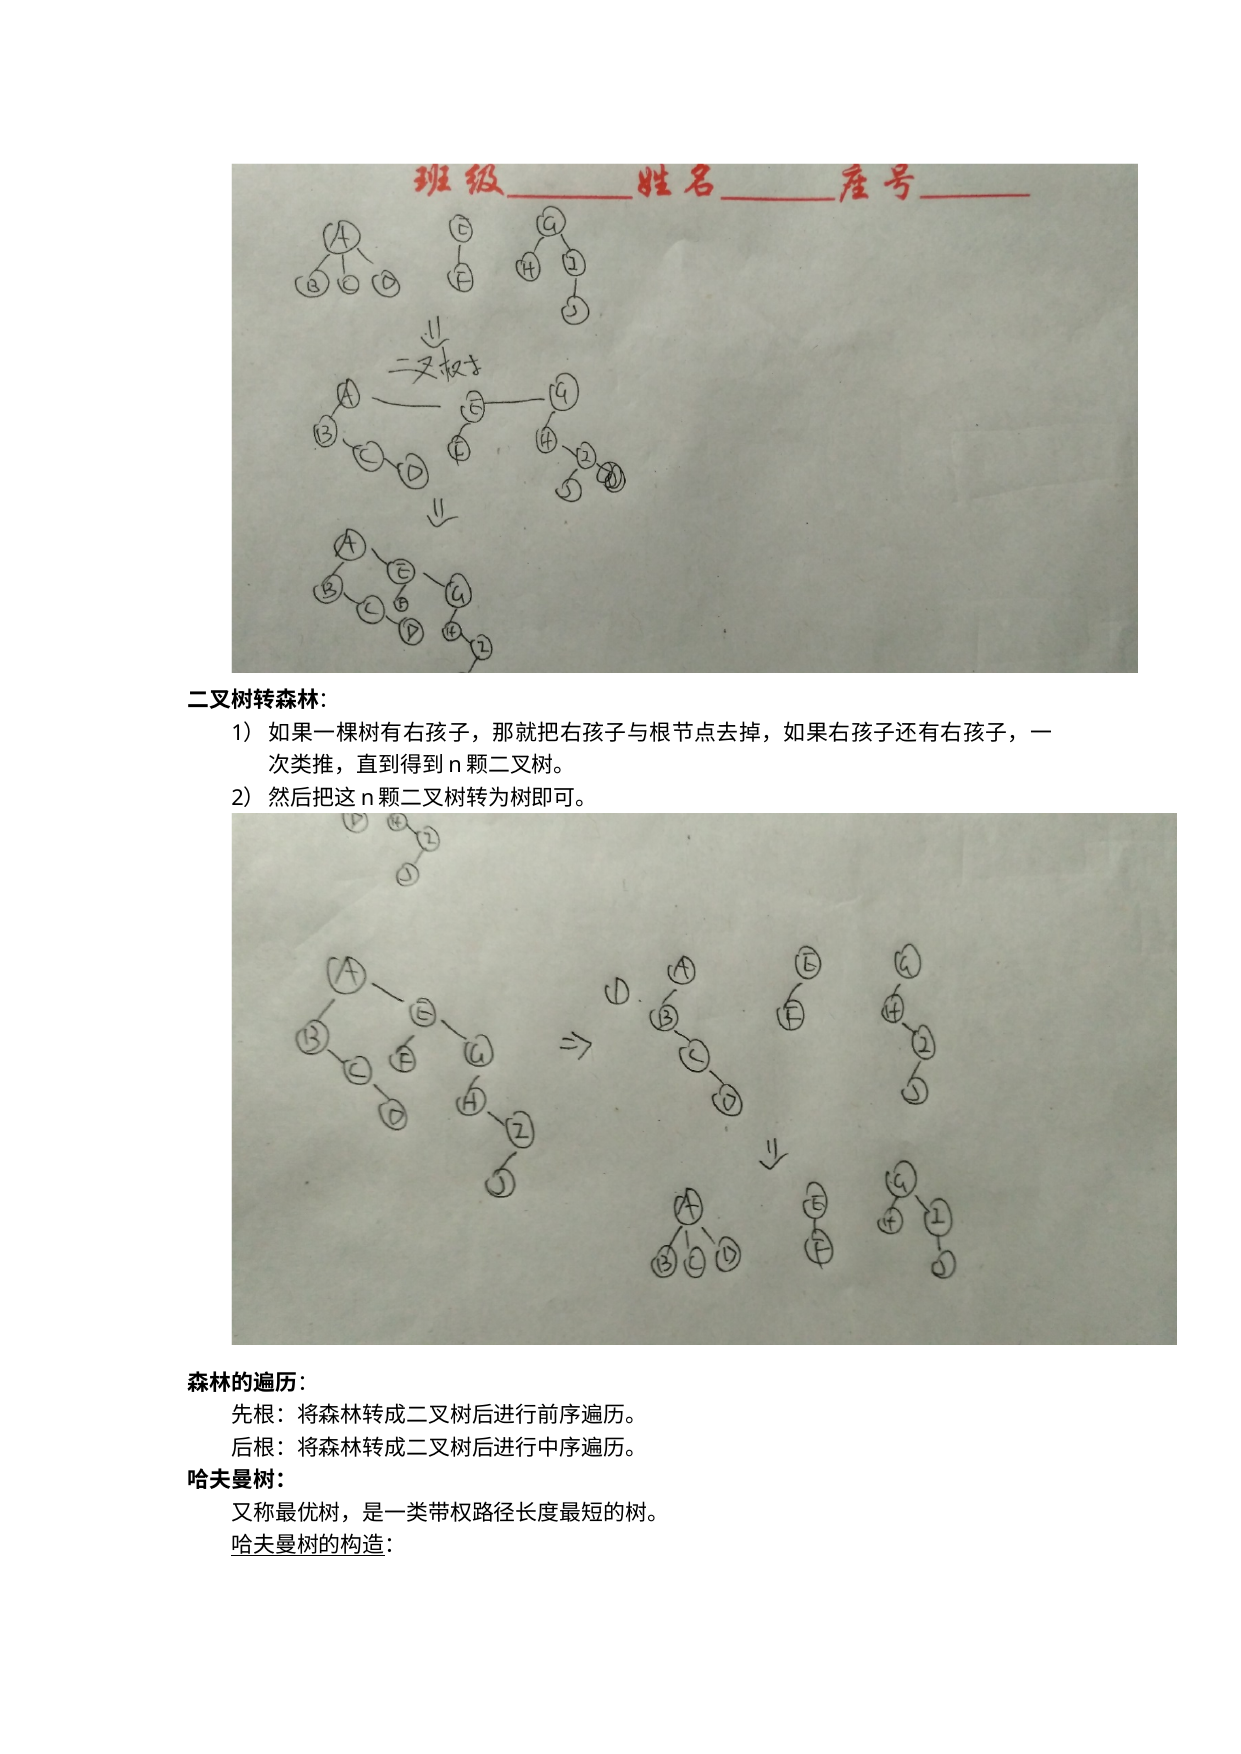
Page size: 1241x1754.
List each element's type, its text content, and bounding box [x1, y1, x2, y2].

text 二叉树转森林： [187, 682, 1053, 714]
text 先根：将森林转成二叉树后进行前序遍历。 [187, 1397, 1053, 1429]
text 又称最优树，是一类带权路径长度最短的树。 [187, 1494, 1053, 1527]
text 哈夫曼树的构造： [187, 1527, 1053, 1559]
text 森林的遍历： [187, 1364, 1053, 1397]
list 如果一棵树有右孩子，那就把右孩子与根节点去掉，如果右孩子还有右孩子，一次类推，直到得到n颗二叉树。 [231, 714, 1053, 779]
text 哈夫曼树： [187, 1462, 1053, 1494]
text 后根：将森林转成二叉树后进行中序遍历。 [187, 1429, 1053, 1462]
list 然后把这n颗二叉树转为树即可。 [231, 779, 1053, 812]
picture [233, 164, 1137, 673]
picture [233, 813, 1176, 1345]
